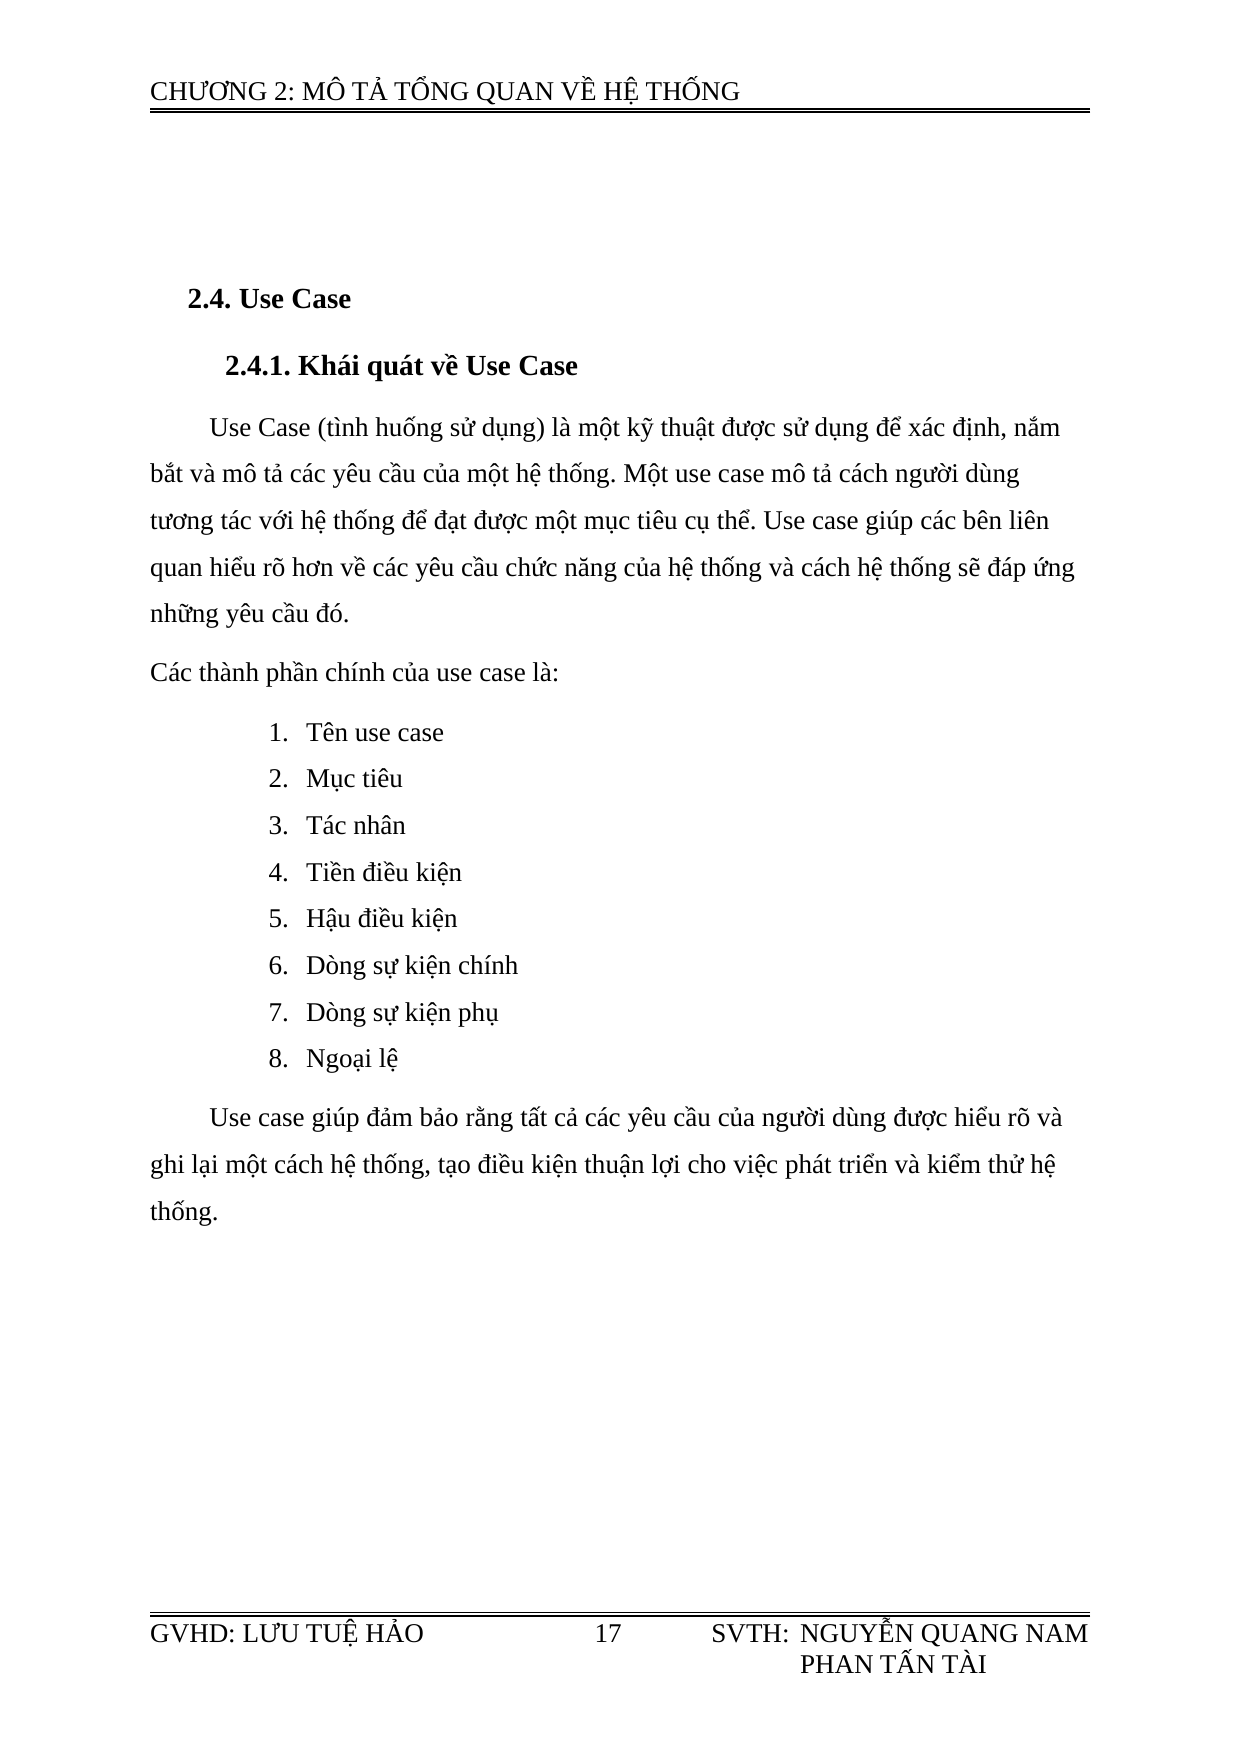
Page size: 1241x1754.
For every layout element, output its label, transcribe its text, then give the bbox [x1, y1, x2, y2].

text Các thành phần chính của use case là: [150, 656, 1090, 688]
list Mục tiêu [268, 762, 1090, 793]
list Dòng sự kiện chính [268, 949, 1090, 980]
text Use Case (tình huống sử dụng) là một kỹ thuật được sử dụng để xác định, nắm bắt và mô tả các yêu cầu của một hệ thống. Một use case mô tả cách người dùng tương tác với hệ thống để đạt được một mục tiêu cụ thể. Use case giúp các bên liên quan hiểu rõ hơn về các yêu cầu chức năng của hệ thống và cách hệ thống sẽ đáp ứng những yêu cầu đó. [150, 411, 1090, 628]
list Dòng sự kiện phụ [268, 996, 1090, 1027]
list Hậu điều kiện [268, 902, 1090, 933]
list Tiền điều kiện [268, 856, 1090, 887]
list Tác nhân [268, 809, 1090, 840]
text Use case giúp đảm bảo rằng tất cả các yêu cầu của người dùng được hiểu rõ và ghi lại một cách hệ thống, tạo điều kiện thuận lợi cho việc phát triển và kiểm thử hệ thống. [150, 1101, 1090, 1226]
subtitle Use Case [187, 281, 1090, 314]
list Tên use case [268, 716, 1090, 747]
subtitle Khái quát về Use Case [225, 348, 1090, 381]
list Ngoại lệ [268, 1042, 1090, 1073]
